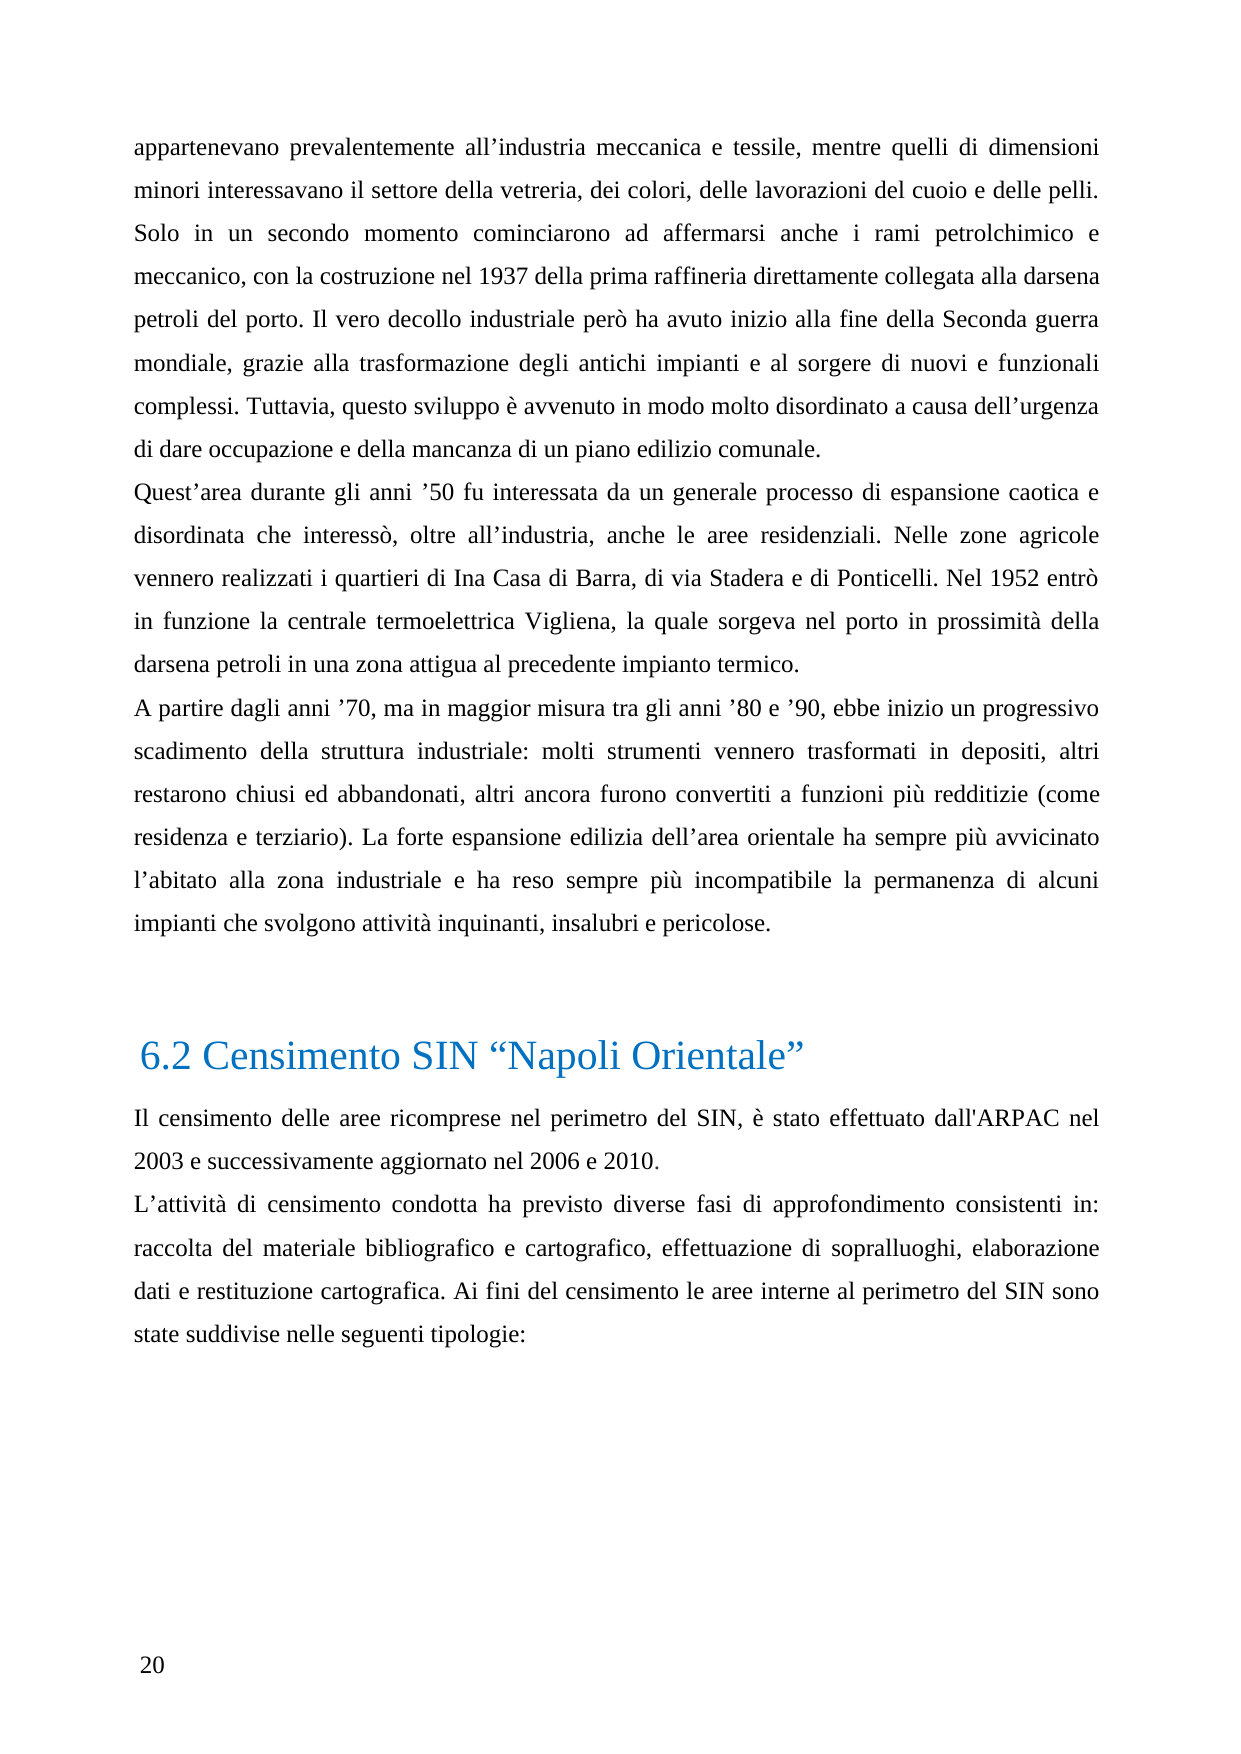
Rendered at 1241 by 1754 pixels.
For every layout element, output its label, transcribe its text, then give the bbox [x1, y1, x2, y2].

text Quest’area durante gli anni ’50 fu interessata da un generale processo di espansione caotica e disordinata che interessò, oltre all’industria, anche le aree residenziali. Nelle zone agricole vennero realizzati i quartieri di Ina Casa di Barra, di via Stadera e di Ponticelli. Nel 1952 entrò in funzione la centrale termoelettrica Vigliena, la quale sorgeva nel porto in prossimità della darsena petroli in una zona attigua al precedente impianto termico. [133, 477, 1101, 678]
text Il censimento delle aree ricomprese nel perimetro del SIN, è stato effettuato dall'ARPAC nel 2003 e successivamente aggiornato nel 2006 e 2010. [133, 1103, 1101, 1175]
text A partire dagli anni ’70, ma in maggior misura tra gli anni ’80 e ’90, ebbe inizio un progressivo scadimento della struttura industriale: molti strumenti vennero trasformati in depositi, altri restarono chiusi ed abbandonati, altri ancora furono convertiti a funzioni più redditizie (come residenza e terziario). La forte espansione edilizia dell’area orientale ha sempre più avvicinato l’abitato alla zona industriale e ha reso sempre più incompatibile la permanenza di alcuni impianti che svolgono attività inquinanti, insalubri e pericolose. [133, 693, 1101, 937]
subtitle 6.2 Censimento SIN “Napoli Orientale” [139, 1030, 1101, 1078]
text L’attività di censimento condotta ha previsto diverse fasi di approfondimento consistenti in: raccolta del materiale bibliografico e cartografico, effettuazione di sopralluoghi, elaborazione dati e restituzione cartografica. Ai fini del censimento le aree interne al perimetro del SIN sono state suddivise nelle seguenti tipologie: [133, 1189, 1101, 1348]
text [133, 132, 1101, 463]
